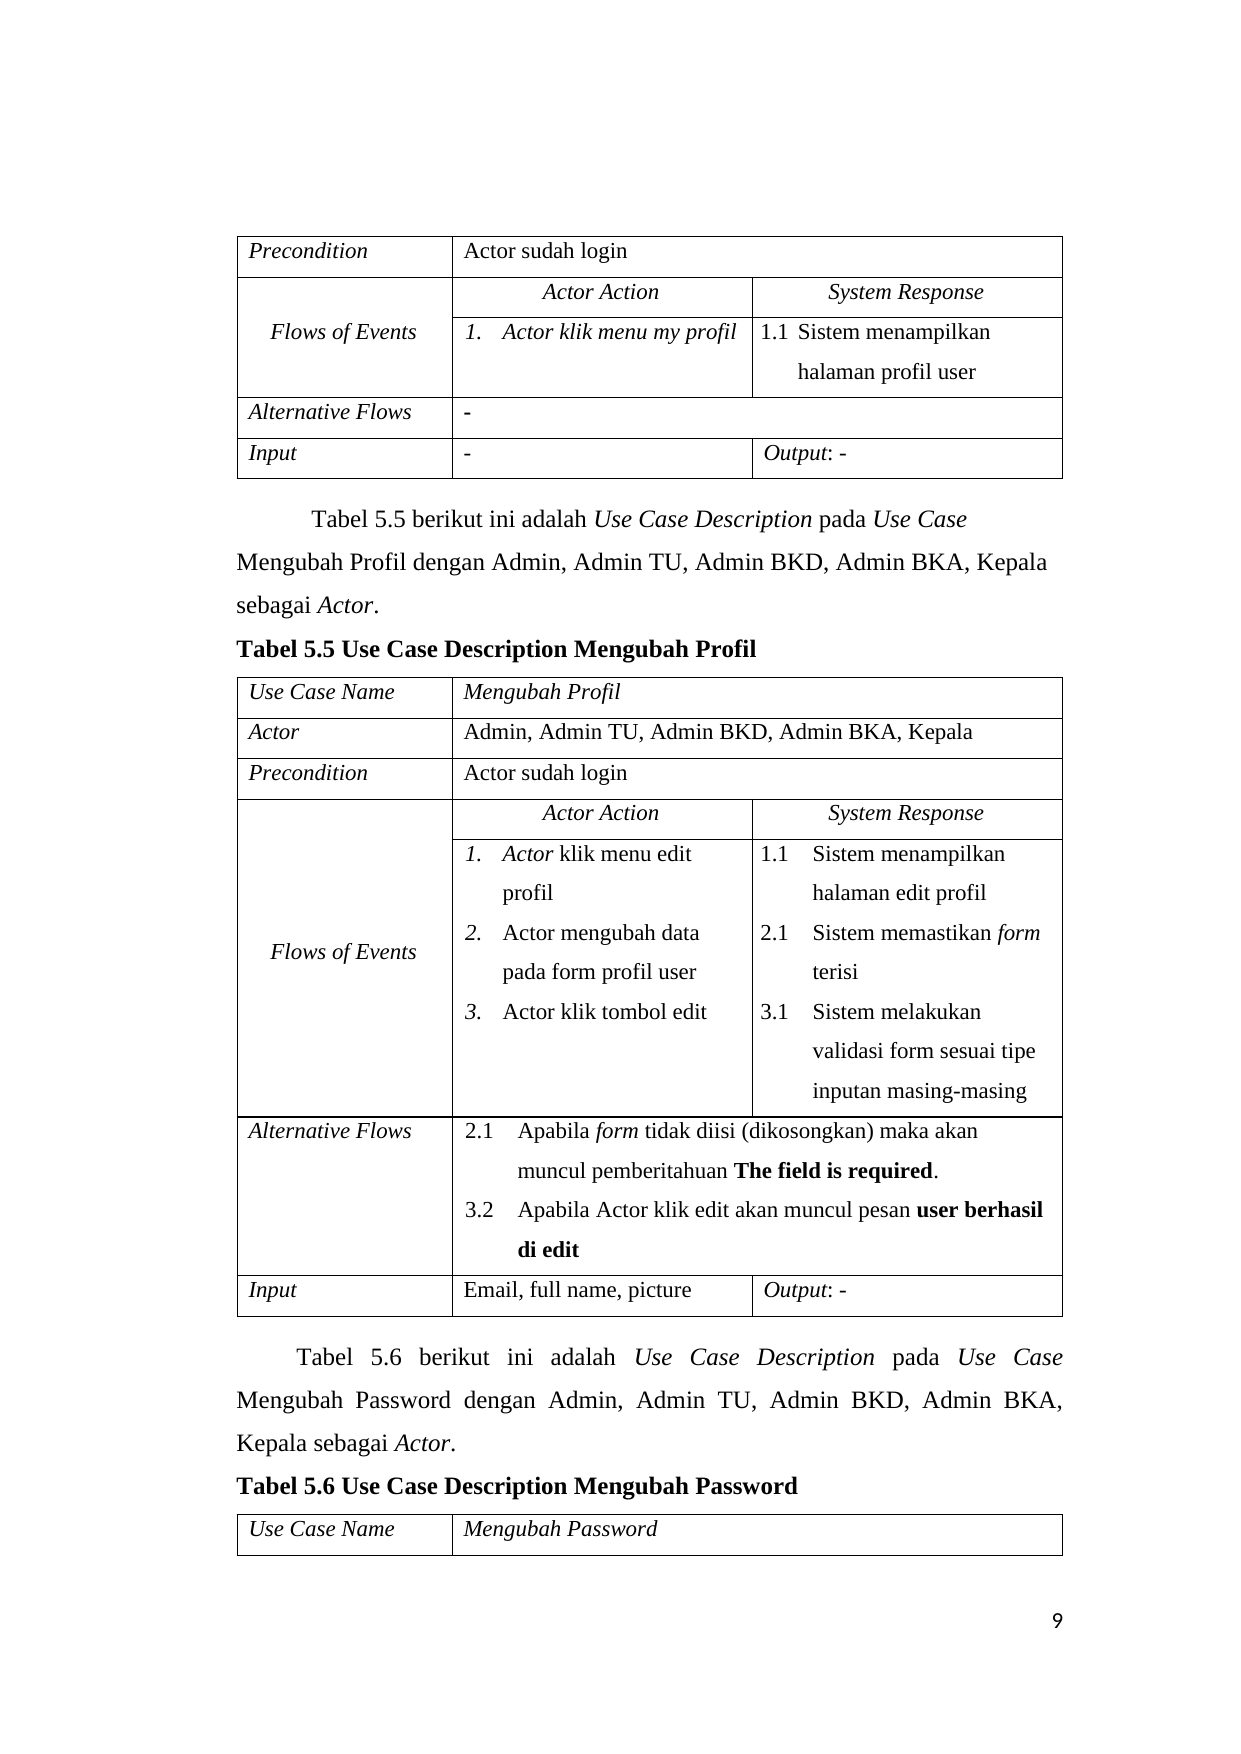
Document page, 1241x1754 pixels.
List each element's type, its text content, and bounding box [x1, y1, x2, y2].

table_cell Actor [238, 719, 452, 758]
text Tabel 5.6 Use Case Description Mengubah Password [236, 1471, 1063, 1500]
table_cell Admin, Admin TU, Admin BKD, Admin BKA, Kepala [453, 719, 1062, 758]
table_cell Output: - [753, 1276, 1062, 1316]
text Tabel 5.6 berikut ini adalah Use Case Description pada Use Case Mengubah Password dengan Admin, Admin TU, Admin BKD, Admin BKA, Kepala sebagai Actor. [236, 1342, 1063, 1457]
table_cell Sistem menampilkan halaman profil user [753, 318, 1062, 397]
table_cell System Response [753, 278, 1062, 317]
table_cell Input [238, 439, 452, 478]
table_cell Input [238, 1276, 452, 1316]
table_cell Actor Action [453, 278, 752, 317]
table_cell Flows of Events [238, 800, 452, 1116]
table_cell - [453, 439, 752, 478]
table_header Use Case Name [238, 1515, 452, 1555]
table_cell - [453, 398, 1062, 438]
table_cell Actor sudah login [453, 759, 1062, 798]
table_header Mengubah Profil [453, 678, 1062, 717]
table_header Use Case Name [238, 678, 452, 717]
table_cell Sistem menampilkan halaman edit profil Sistem memastikan form terisi Sistem melakukan validasi form sesuai tipe inputan masing-masing [753, 840, 1062, 1116]
table_cell Alternative Flows [238, 1118, 452, 1275]
table_cell Apabila form tidak diisi (dikosongkan) maka akan muncul pemberitahuan The field is required. Apabila Actor klik edit akan muncul pesan user berhasil di edit [453, 1118, 1062, 1275]
table_cell Output: - [753, 439, 1062, 478]
table_cell Actor sudah login [453, 237, 1062, 277]
table_cell Flows of Events [238, 278, 452, 397]
table_cell Email, full name, picture [453, 1276, 752, 1316]
table_cell Actor klik menu my profil [453, 318, 752, 397]
table_header Mengubah Password [453, 1515, 1062, 1555]
table_cell Precondition [238, 759, 452, 798]
text Tabel 5.5 Use Case Description Mengubah Profil [236, 634, 1063, 662]
text Tabel 5.5 berikut ini adalah Use Case Description pada Use Case Mengubah Profil dengan Admin, Admin TU, Admin BKD, Admin BKA, Kepala sebagai Actor. [236, 504, 1063, 619]
table_cell Alternative Flows [238, 398, 452, 438]
table_cell Precondition [238, 237, 452, 277]
table_cell System Response [753, 800, 1062, 839]
table_cell Actor klik menu edit profil Actor mengubah data pada form profil user Actor klik tombol edit [453, 840, 752, 1116]
table_cell Actor Action [453, 800, 752, 839]
